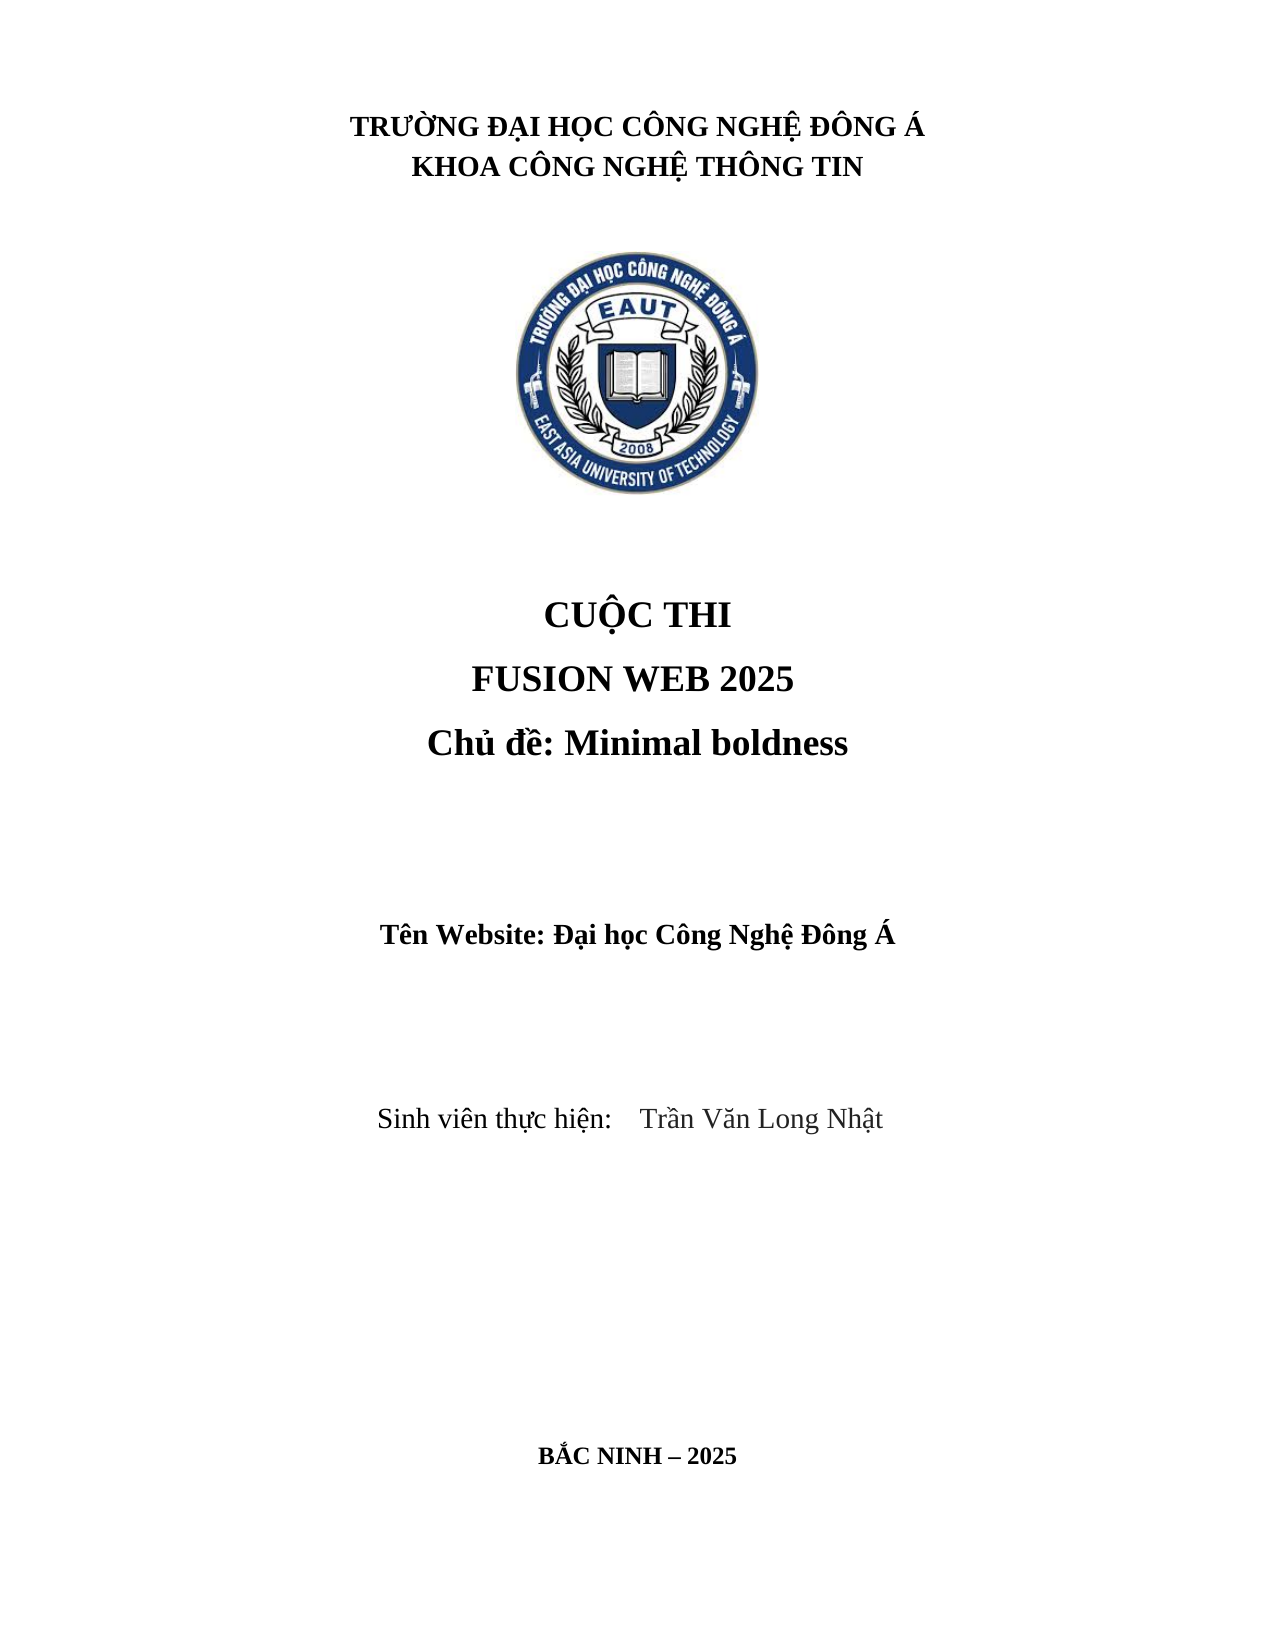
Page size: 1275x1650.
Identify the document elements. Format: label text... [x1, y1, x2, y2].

text BẮC NINH – 2025 [187, 1441, 1087, 1470]
picture [515, 251, 760, 496]
text FUSION WEB 2025 [187, 657, 1087, 700]
text Chủ đề: Minimal boldness [187, 721, 1087, 764]
text Tên Website: Đại học Công Nghệ Đông Á [187, 917, 1087, 951]
text KHOA CÔNG NGHỆ THÔNG TIN [187, 149, 1087, 183]
text TRƯỜNG ĐẠI HỌC CÔNG NGHỆ ĐÔNG Á [187, 109, 1087, 143]
text CUỘC THI [187, 592, 1087, 636]
table_header Trần Văn Long Nhật [628, 1101, 1022, 1134]
table_header Sinh viên thực hiện: [366, 1101, 628, 1134]
